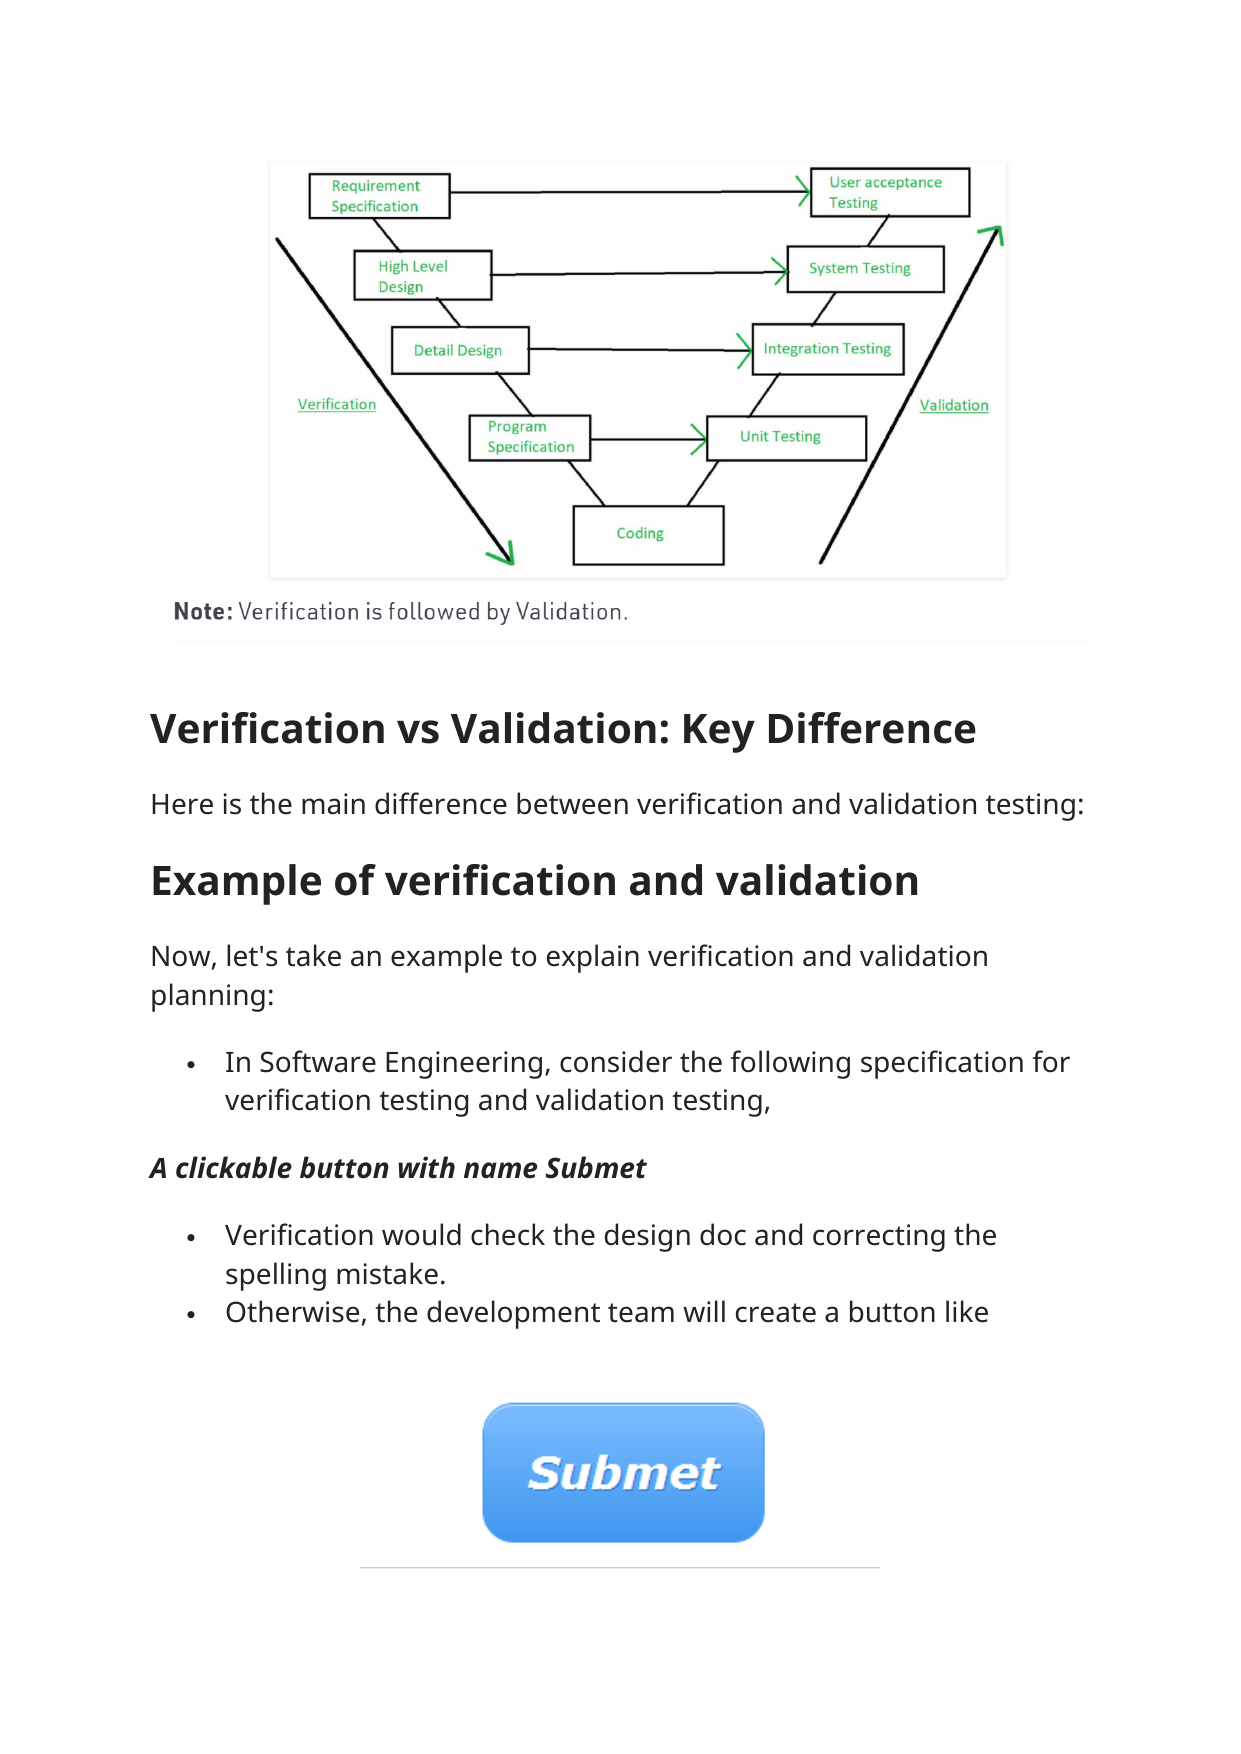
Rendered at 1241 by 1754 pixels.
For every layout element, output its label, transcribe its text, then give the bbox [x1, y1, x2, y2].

subtitle Example of verification and validation [150, 852, 1090, 907]
text A clickable button with name Submet [150, 1148, 1090, 1186]
list Verification would check the design doc and correcting the spelling mistake. [187, 1216, 1090, 1292]
list In Software Engineering, consider the following specification for verification testing and validation testing, [187, 1042, 1090, 1119]
picture [360, 1359, 881, 1598]
picture [150, 150, 1091, 642]
list Otherwise, the development team will create a button like [187, 1292, 1090, 1331]
subtitle Verification vs Validation: Key Difference [150, 700, 1090, 755]
text Now, let's take an example to explain verification and validation planning: [150, 936, 1090, 1013]
text Here is the main difference between verification and validation testing: [150, 784, 1090, 823]
